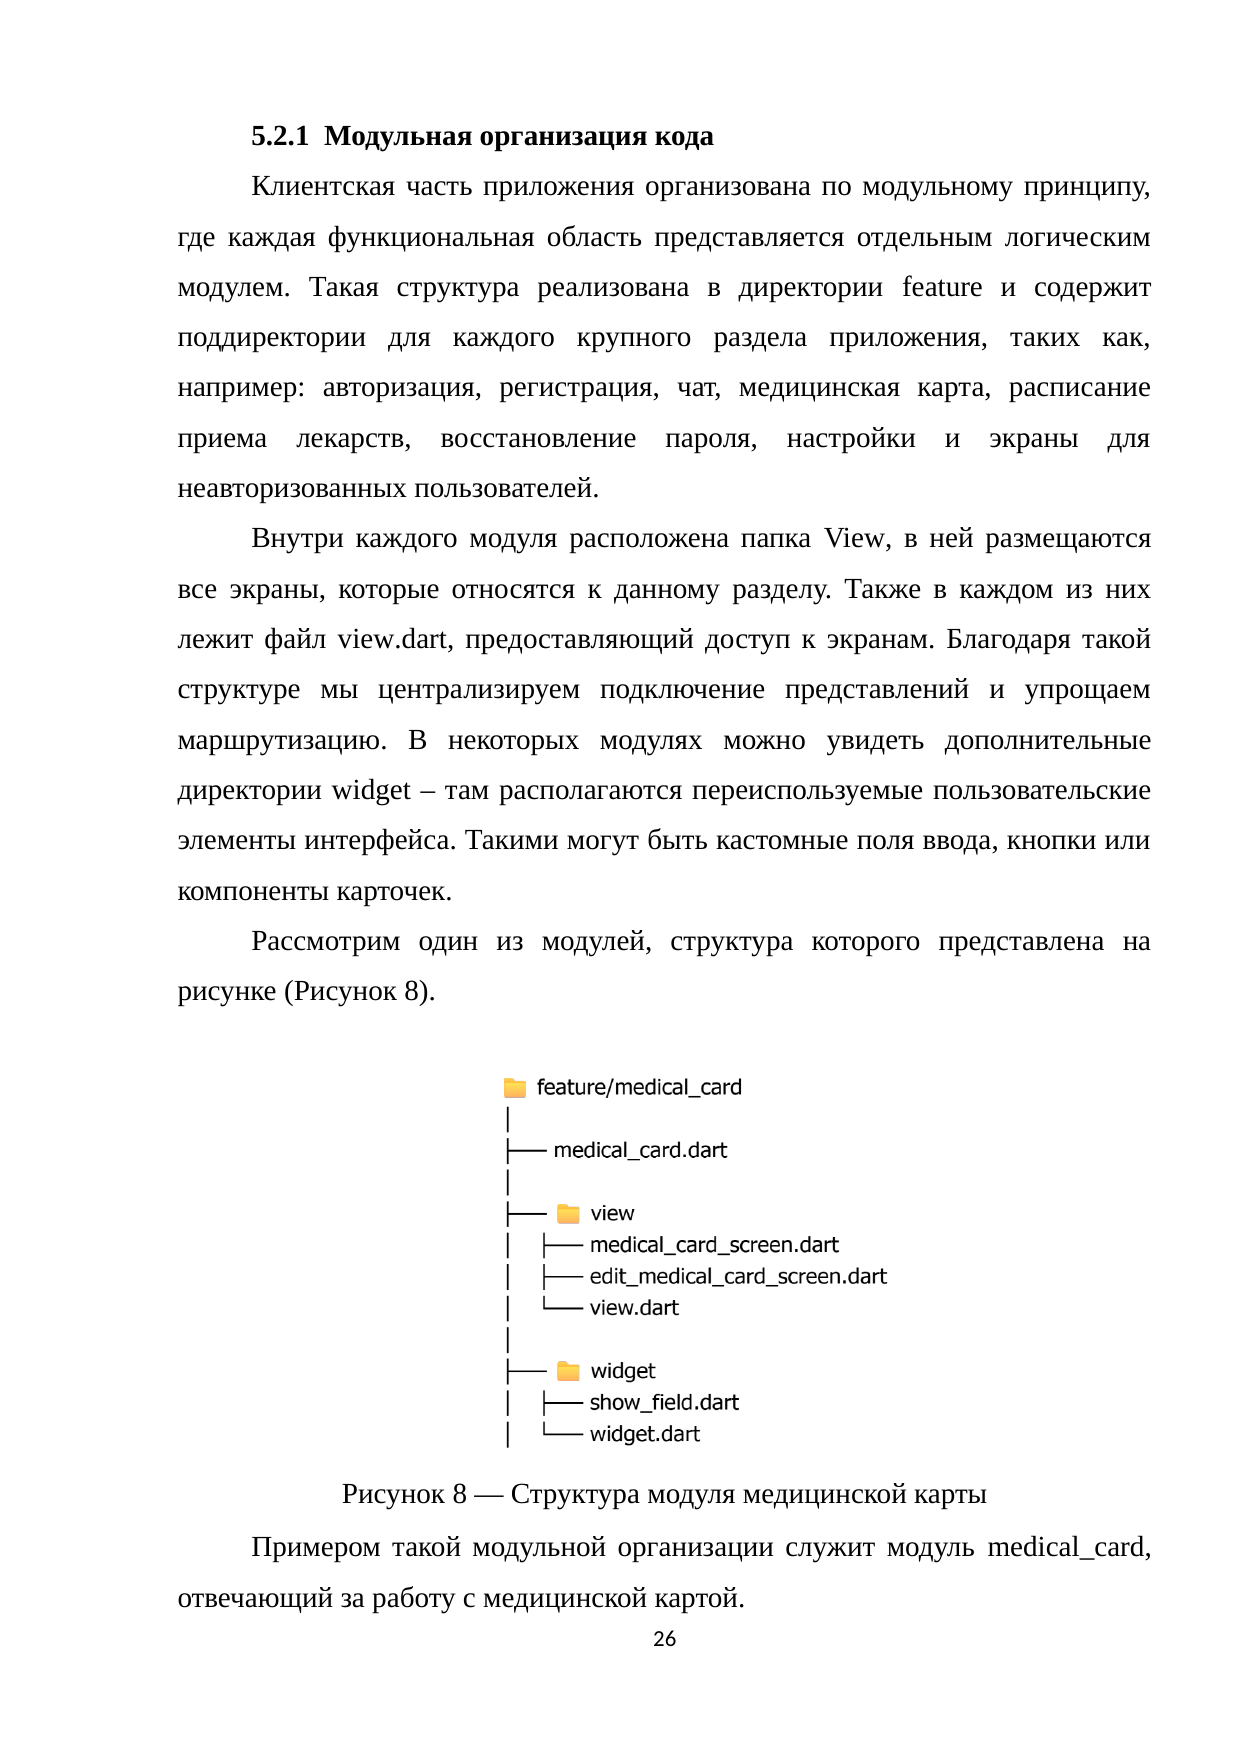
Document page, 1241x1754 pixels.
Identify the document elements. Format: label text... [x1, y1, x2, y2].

text Клиентская часть приложения организована по модульному принципу, где каждая функциональная область представляется отдельным логическим модулем. Такая структура реализована в директории feature и содержит поддиректории для каждого крупного раздела приложения, таких как, например: авторизация, регистрация, чат, медицинская карта, расписание приема лекарств, восстановление пароля, настройки и экраны для неавторизованных пользователей. [177, 168, 1152, 504]
text Рисунок 8 — Структура модуля медицинской карты [177, 1477, 1152, 1510]
text Примером такой модульной организации служит модуль medical_card, отвечающий за работу с медицинской картой. [177, 1529, 1152, 1613]
picture [495, 1073, 908, 1460]
text Внутри каждого модуля расположена папка View, в ней размещаются все экраны, которые относятся к данному разделу. Также в каждом из них лежит файл view.dart, предоставляющий доступ к экранам. Благодаря такой структуре мы централизируем подключение представлений и упрощаем маршрутизацию. В некоторых модулях можно увидеть дополнительные директории widget – там располагаются переиспользуемые пользовательские элементы интерфейса. Такими могут быть кастомные поля ввода, кнопки или компоненты карточек. [177, 521, 1152, 906]
text Рассмотрим один из модулей, структура которого представлена на рисунке (Рисунок 8). [177, 923, 1152, 1007]
text Модульная организация кода [251, 118, 1152, 152]
